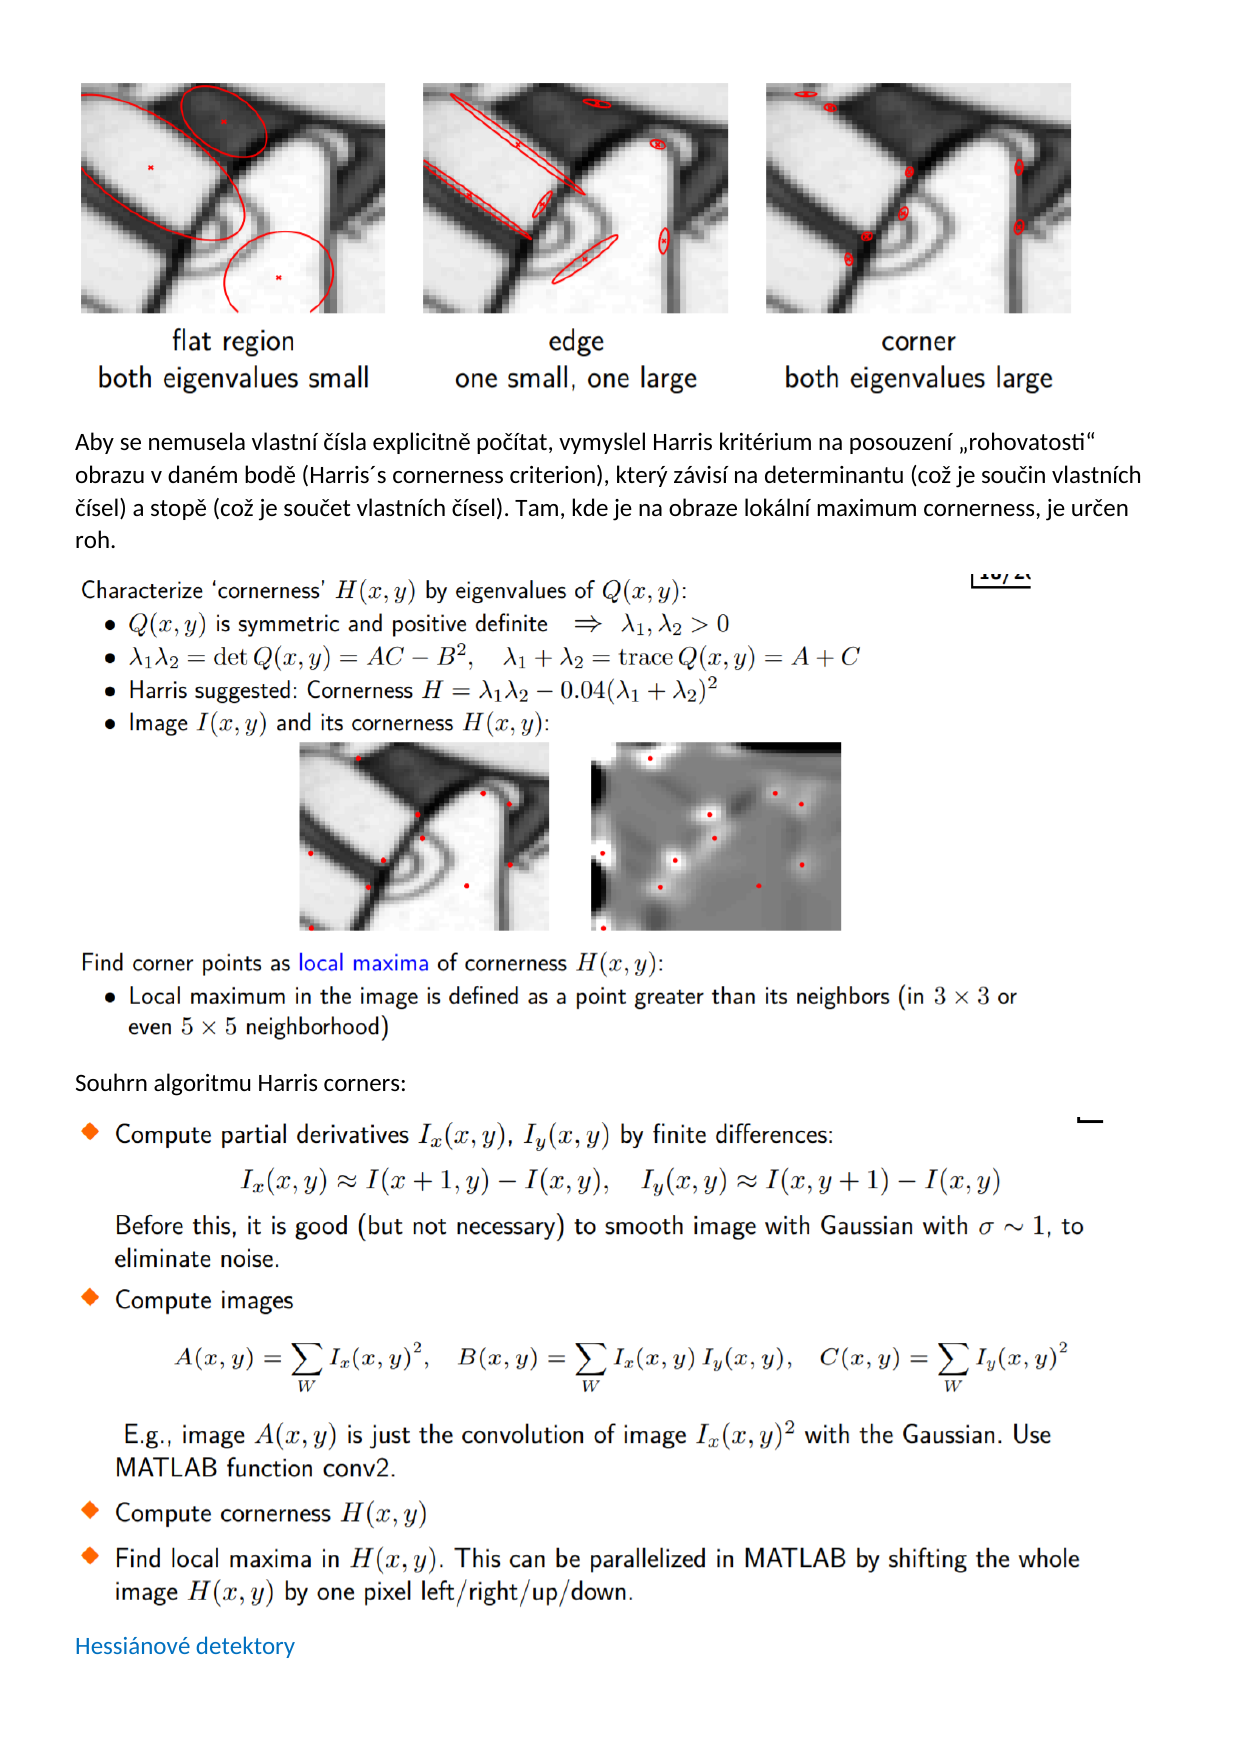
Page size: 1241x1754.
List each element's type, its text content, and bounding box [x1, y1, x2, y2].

picture [75, 75, 1090, 407]
text Aby se nemusela vlastní čísla explicitně počítat, vymyslel Harris kritérium na posouzení „rohovatosti“ obrazu v daném bodě (Harris´s cornerness criterion), který závisí na determinantu (což je součin vlastních čísel) a stopě (což je součet vlastních čísel). Tam, kde je na obraze lokální maximum cornerness, je určen roh. [75, 426, 1165, 555]
picture [75, 1117, 1104, 1612]
text Hessiánové detektory [75, 1630, 1165, 1661]
picture [75, 574, 1031, 1049]
text Souhrn algoritmu Harris corners: [75, 1067, 1165, 1098]
